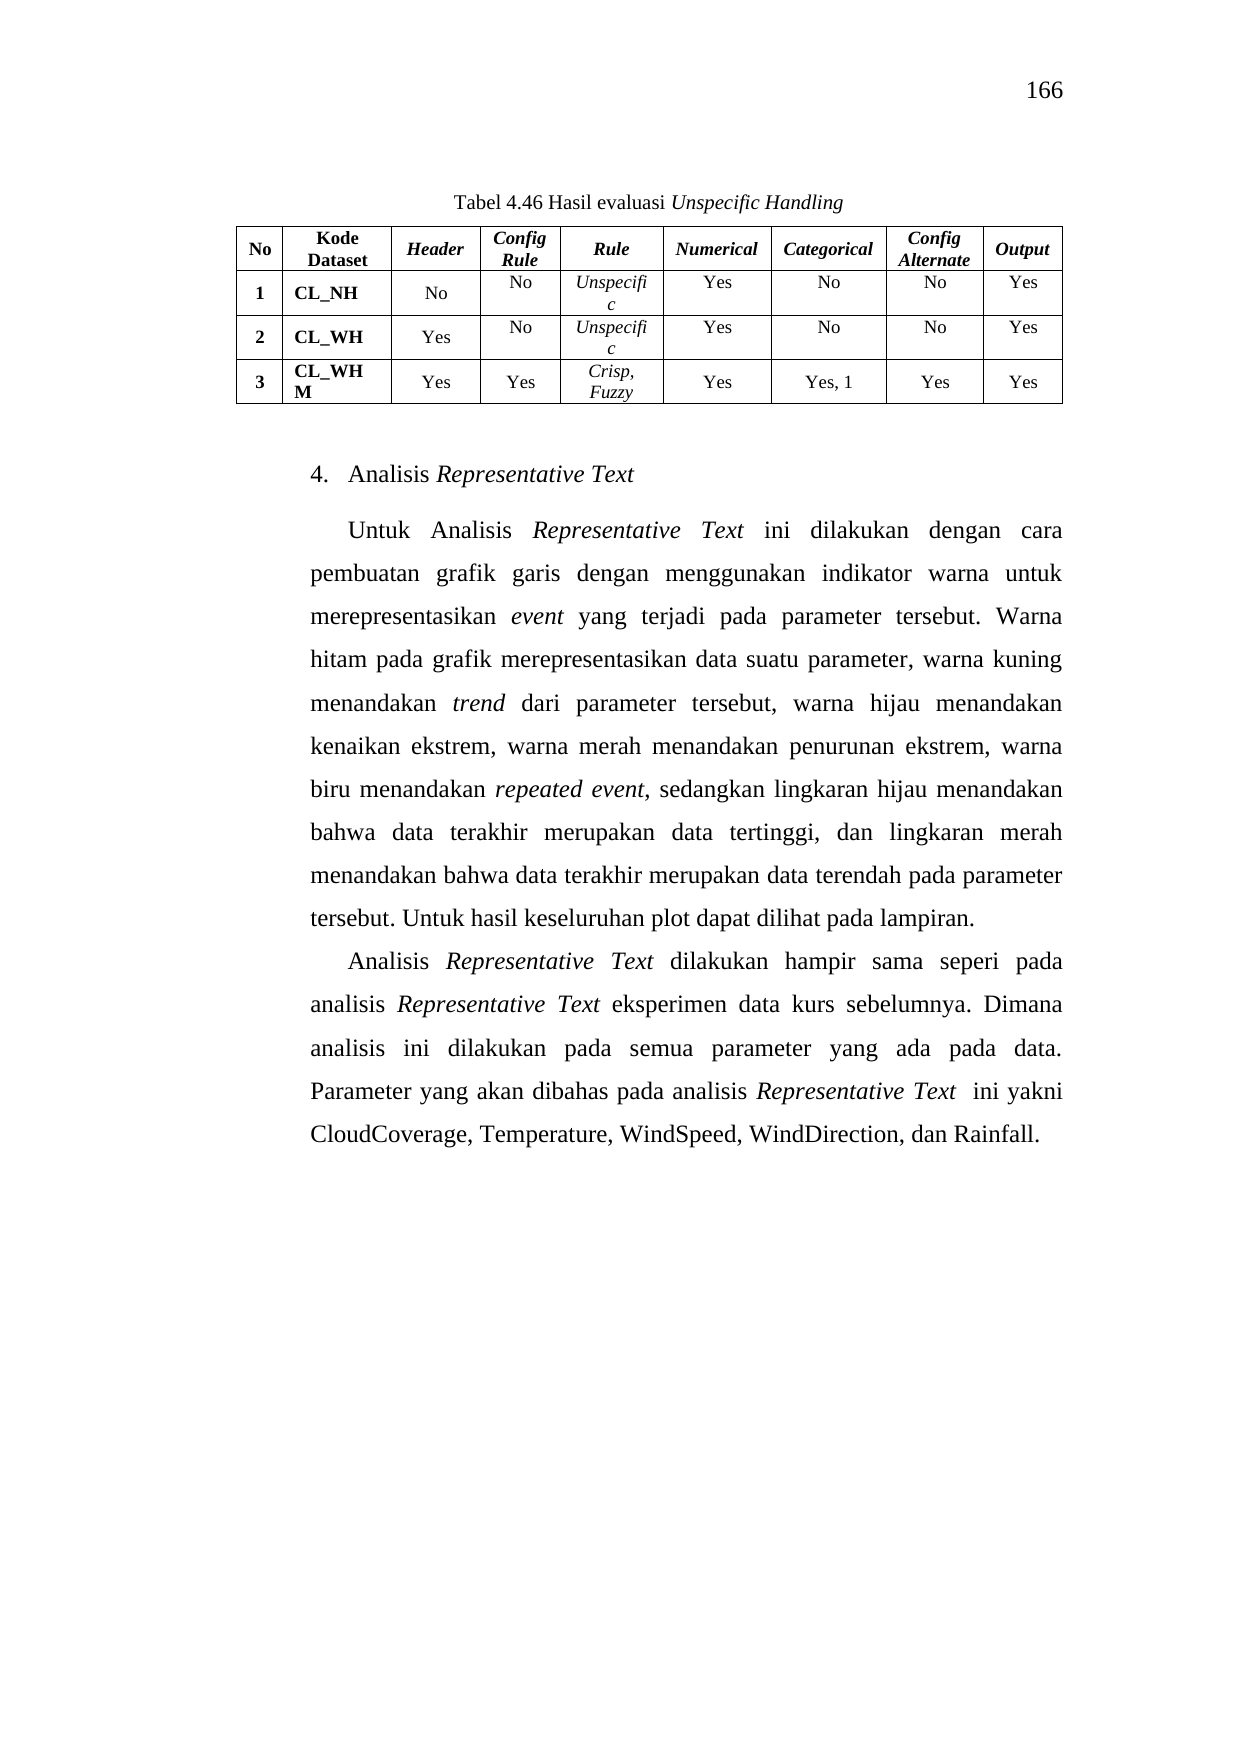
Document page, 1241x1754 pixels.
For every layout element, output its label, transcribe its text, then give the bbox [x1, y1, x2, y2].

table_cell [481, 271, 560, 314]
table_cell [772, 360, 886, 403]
text Untuk Analisis Representative Text ini dilakukan dengan cara pembuatan grafik garis dengan menggunakan indikator warna untuk merepresentasikan event yang terjadi pada parameter tersebut. Warna hitam pada grafik merepresentasikan data suatu parameter, warna kuning menandakan trend dari parameter tersebut, warna hijau menandakan kenaikan ekstrem, warna merah menandakan penurunan ekstrem, warna biru menandakan repeated event, sedangkan lingkaran hijau menandakan bahwa data terakhir merupakan data tertinggi, dan lingkaran merah menandakan bahwa data terakhir merupakan data terendah pada parameter tersebut. Untuk hasil keseluruhan plot dapat dilihat pada lampiran. [310, 515, 1063, 932]
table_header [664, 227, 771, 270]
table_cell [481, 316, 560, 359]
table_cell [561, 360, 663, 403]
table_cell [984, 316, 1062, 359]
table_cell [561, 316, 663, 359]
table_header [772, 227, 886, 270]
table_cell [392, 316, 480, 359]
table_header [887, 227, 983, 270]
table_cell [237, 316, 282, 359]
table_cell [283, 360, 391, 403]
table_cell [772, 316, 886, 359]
text Analisis Representative Text dilakukan hampir sama seperi pada analisis Representative Text eksperimen data kurs sebelumnya. Dimana analisis ini dilakukan pada semua parameter yang ada pada data. Parameter yang akan dibahas pada analisis Representative Text ini yakni CloudCoverage, Temperature, WindSpeed, WindDirection, dan Rainfall. [310, 946, 1063, 1148]
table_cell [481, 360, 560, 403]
list Analisis Representative Text [310, 459, 1063, 488]
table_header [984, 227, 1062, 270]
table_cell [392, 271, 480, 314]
text Tabel 4.46 Hasil evaluasi Unspecific Handling [236, 190, 1063, 214]
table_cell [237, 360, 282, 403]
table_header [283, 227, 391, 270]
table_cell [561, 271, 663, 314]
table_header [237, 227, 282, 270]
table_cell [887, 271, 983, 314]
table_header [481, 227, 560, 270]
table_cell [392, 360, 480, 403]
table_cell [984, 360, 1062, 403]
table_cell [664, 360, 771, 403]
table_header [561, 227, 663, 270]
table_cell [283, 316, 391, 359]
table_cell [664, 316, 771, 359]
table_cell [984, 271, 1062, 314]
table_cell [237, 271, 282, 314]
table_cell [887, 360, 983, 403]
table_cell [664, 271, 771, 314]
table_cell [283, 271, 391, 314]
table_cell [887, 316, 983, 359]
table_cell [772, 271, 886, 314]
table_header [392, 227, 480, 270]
